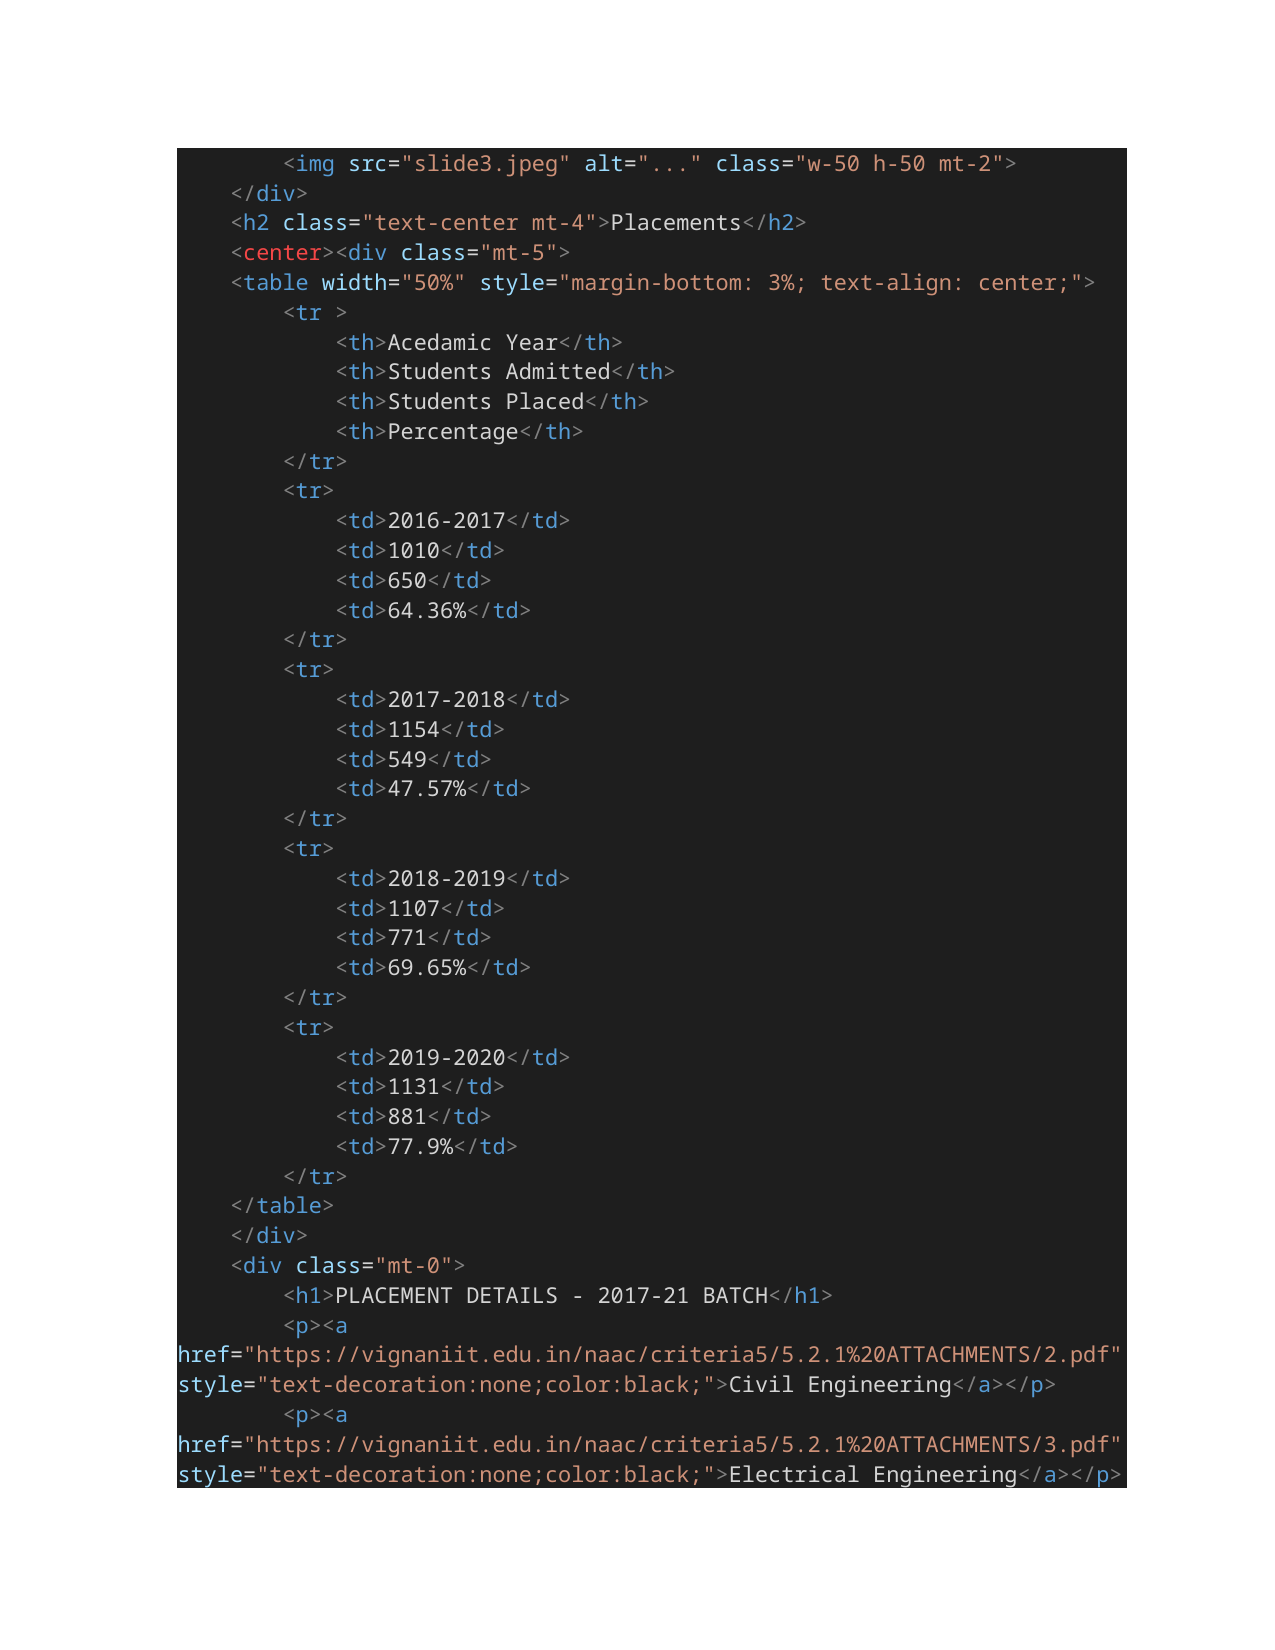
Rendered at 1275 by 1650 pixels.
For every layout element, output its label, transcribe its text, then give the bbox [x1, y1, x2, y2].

text </tr> [177, 803, 1127, 833]
text </table> [177, 1190, 1127, 1220]
text <th>Acedamic Year</th> [177, 326, 1127, 356]
text <td>2017-2018</td> [177, 684, 1127, 714]
text <td>64.36%</td> [177, 594, 1127, 624]
text <td>2016-2017</td> [177, 505, 1127, 535]
text <td>2019-2020</td> [177, 1041, 1127, 1071]
text </tr> [177, 982, 1127, 1012]
text <h1>PLACEMENT DETAILS - 2017-21 BATCH</h1> [177, 1280, 1127, 1309]
text <tr> [177, 833, 1127, 863]
text <tr > [177, 297, 1127, 326]
text <td>2018-2019</td> [177, 863, 1127, 892]
text <td>1131</td> [177, 1071, 1127, 1101]
text <center><div class="mt-5"> [177, 237, 1127, 267]
text <tr> [177, 1012, 1127, 1041]
text </div> [177, 177, 1127, 207]
text <div class="mt-0"> [177, 1250, 1127, 1280]
text <th>Students Placed</th> [177, 386, 1127, 416]
text <td>1107</td> [177, 892, 1127, 922]
text <tr> [177, 475, 1127, 505]
text <td>47.57%</td> [177, 773, 1127, 803]
text <tr> [177, 654, 1127, 684]
text <td>549</td> [177, 743, 1127, 773]
text <td>1010</td> [177, 535, 1127, 565]
text <img src="slide3.jpeg" alt="..." class="w-50 h-50 mt-2"> [177, 148, 1127, 177]
text <td>77.9%</td> [177, 1131, 1127, 1161]
text <td>650</td> [177, 565, 1127, 594]
text <td>1154</td> [177, 714, 1127, 743]
text <th>Students Admitted</th> [177, 356, 1127, 386]
text <td>771</td> [177, 922, 1127, 952]
text <table width="50%" style="margin-bottom: 3%; text-align: center;"> [177, 267, 1127, 297]
text <p><a href="https://vignaniit.edu.in/naac/criteria5/5.2.1%20ATTACHMENTS/2.pdf" style="text-decoration:none;color:black;">Civil Engineering</a></p> [177, 1309, 1127, 1399]
text <h2 class="text-center mt-4">Placements</h2> [177, 207, 1127, 237]
text <td>69.65%</td> [177, 952, 1127, 982]
text <td>881</td> [177, 1101, 1127, 1131]
text </tr> [177, 624, 1127, 654]
text </tr> [177, 1161, 1127, 1190]
text <p><a href="https://vignaniit.edu.in/naac/criteria5/5.2.1%20ATTACHMENTS/3.pdf" style="text-decoration:none;color:black;">Electrical Engineering</a></p> [177, 1399, 1127, 1488]
text </tr> [177, 446, 1127, 475]
text <th>Percentage</th> [177, 416, 1127, 446]
text </div> [177, 1220, 1127, 1250]
